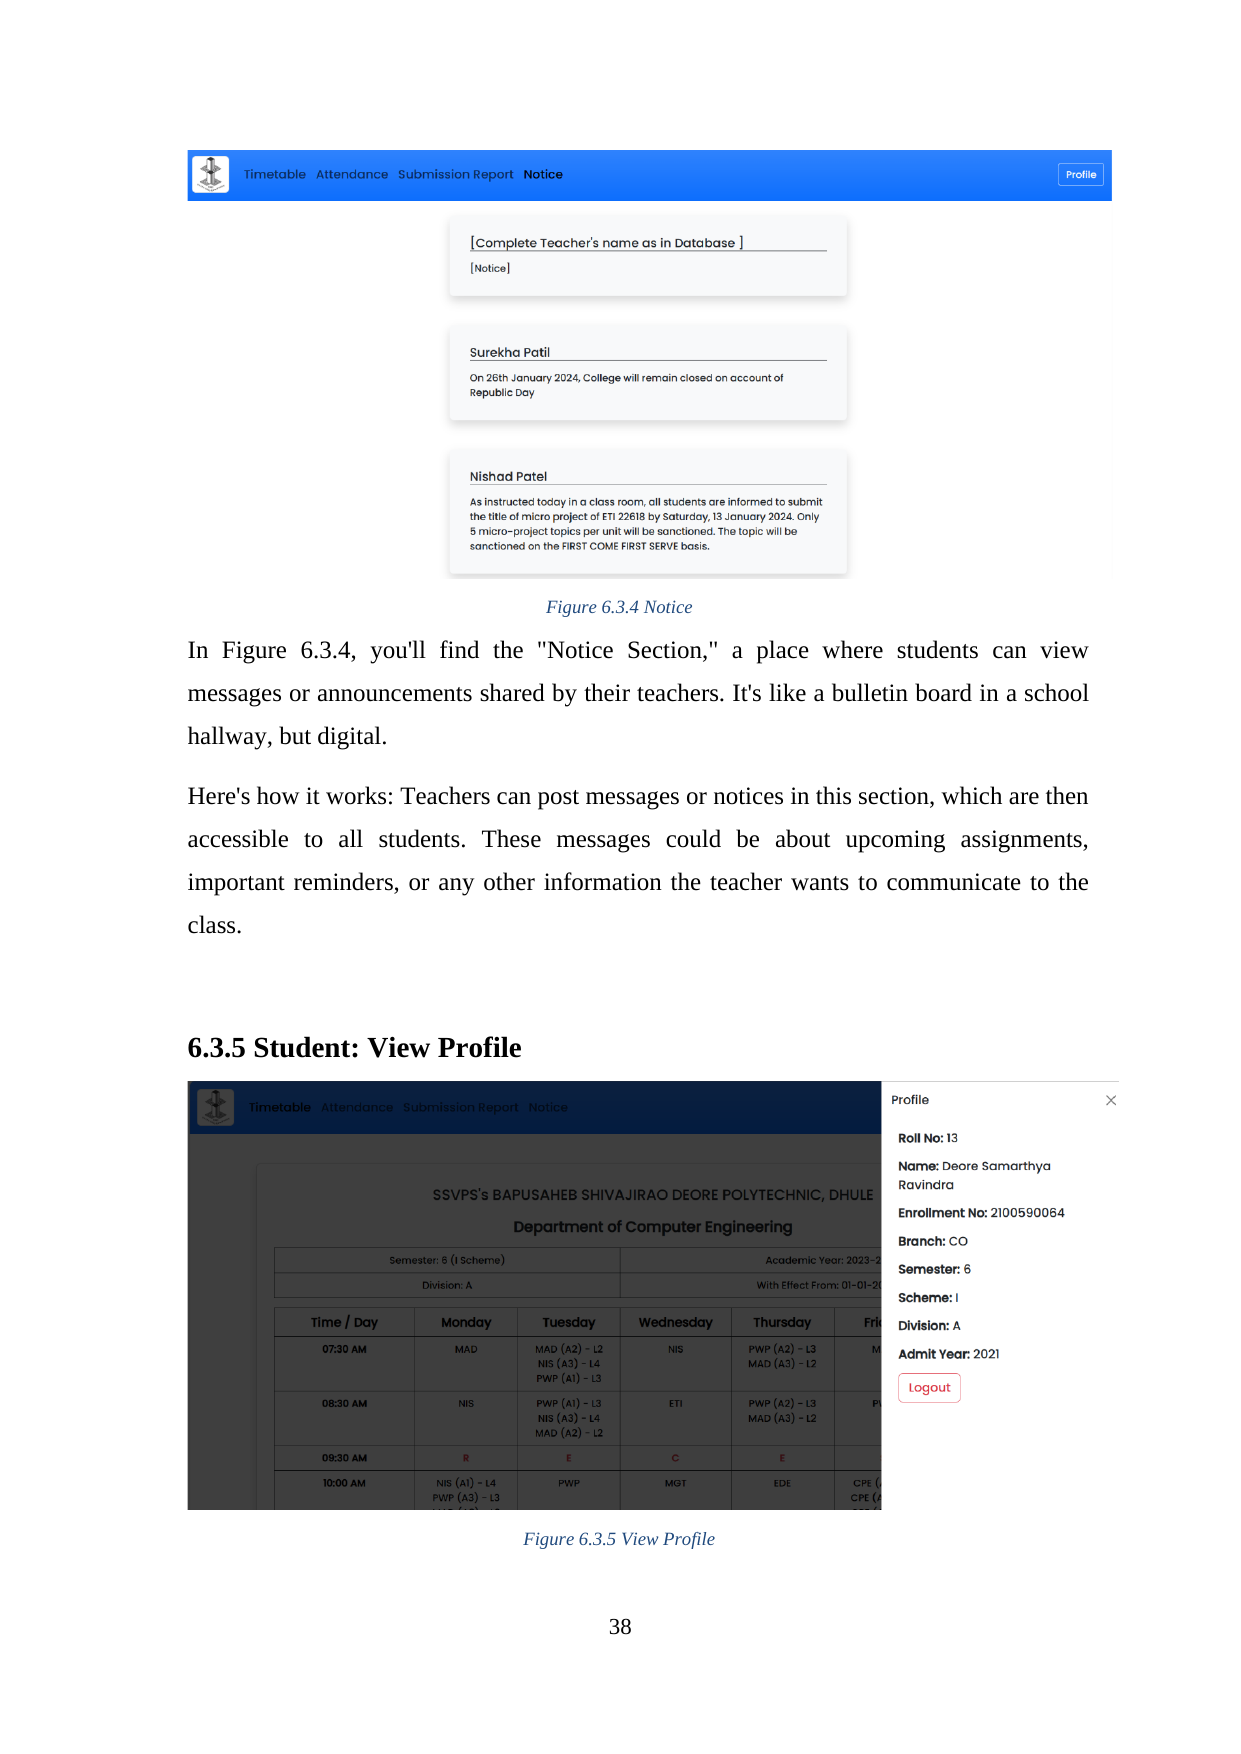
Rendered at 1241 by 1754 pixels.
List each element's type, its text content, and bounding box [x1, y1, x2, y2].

picture [187, 150, 1113, 579]
text Figure 6.3.5 View Profile [150, 1528, 1090, 1549]
text In Figure 6.3.4, you'll find the "Notice Section," a place where students can view messages or announcements shared by their teachers. It's like a bulletin board in a school hallway, but digital. [187, 635, 1090, 750]
text Here's how it works: Teachers can post messages or notices in this section, which are then accessible to all students. These messages could be about upcoming assignments, important reminders, or any other information the teacher wants to communicate to the class. [187, 781, 1090, 939]
picture [187, 1081, 1119, 1510]
text 6.3.5 Student: View Profile [187, 1030, 1090, 1063]
text Figure 6.3.4 Notice [150, 596, 1090, 618]
